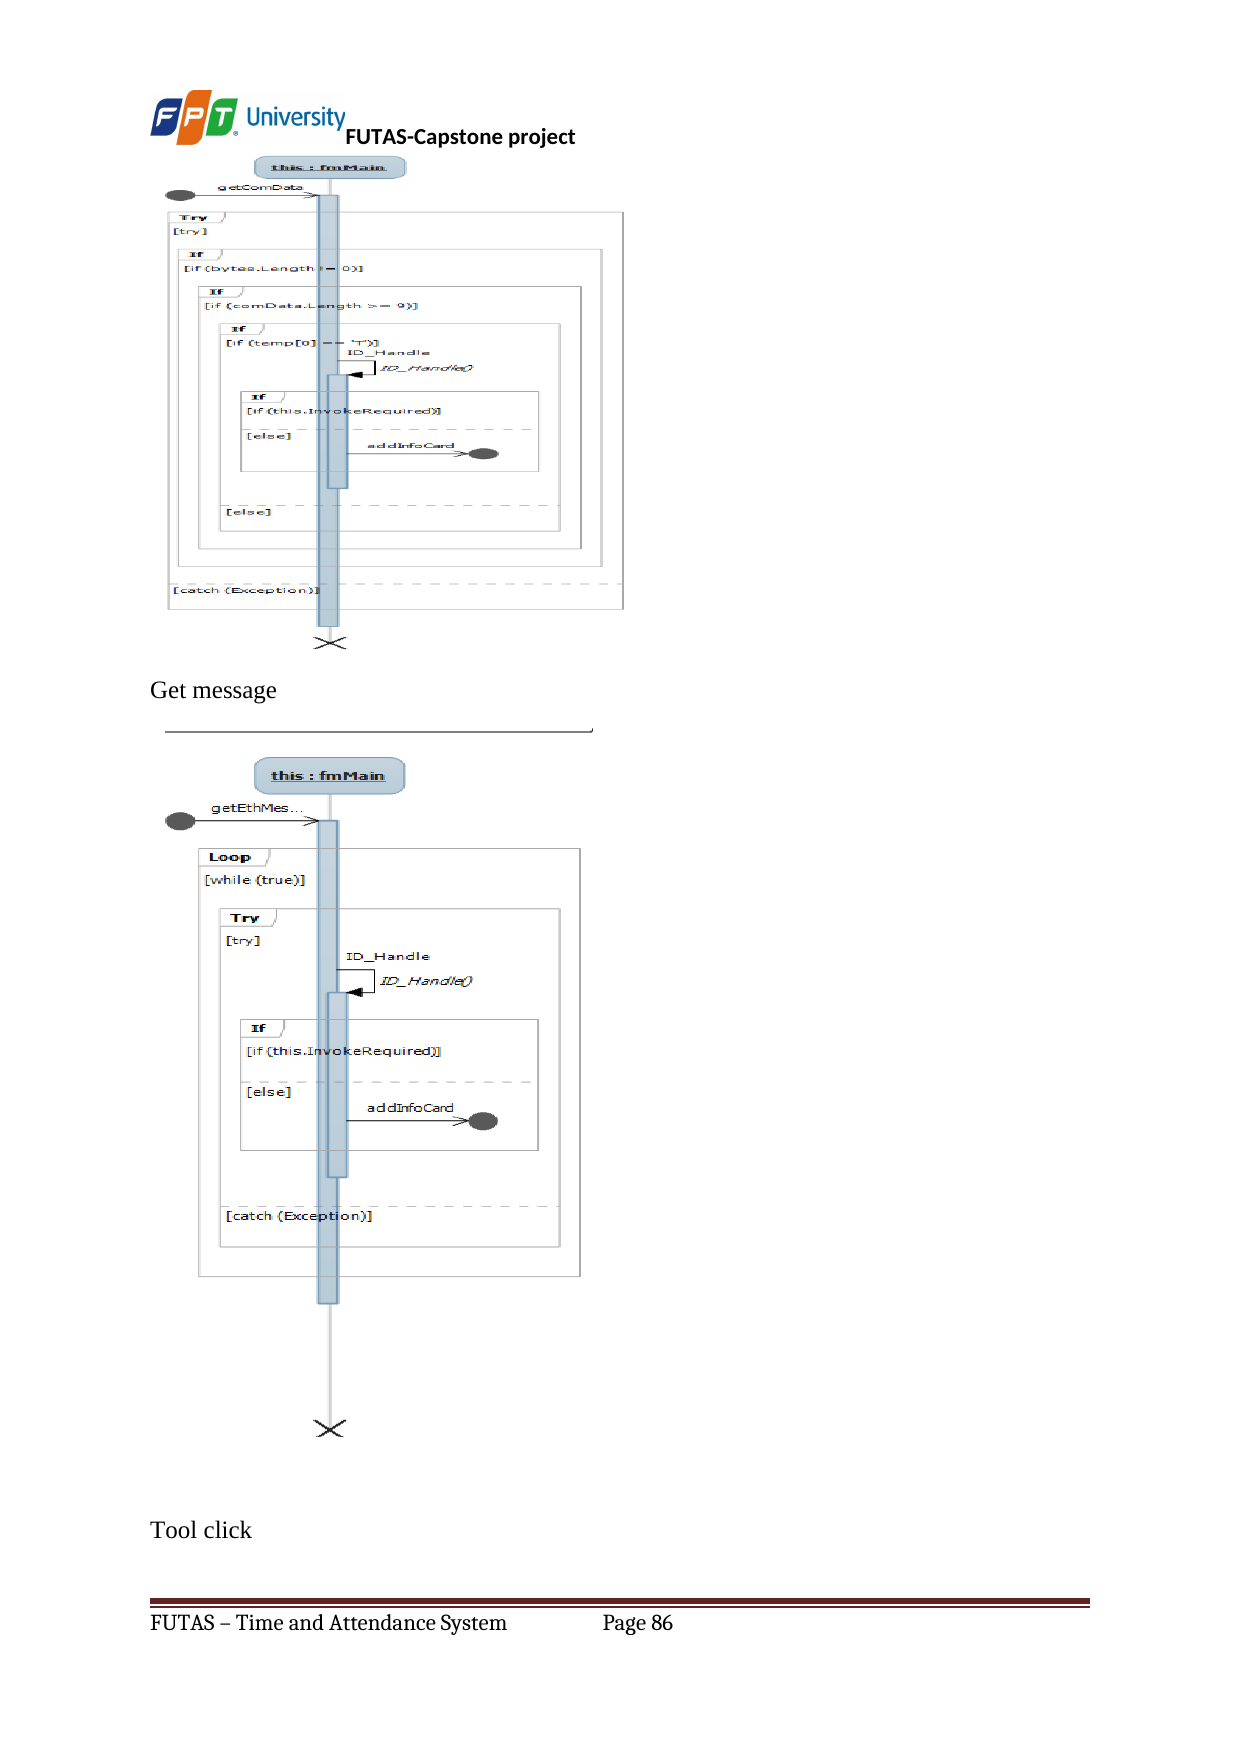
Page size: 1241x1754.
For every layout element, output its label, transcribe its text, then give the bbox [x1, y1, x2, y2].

text Get message [150, 675, 1090, 704]
picture [150, 150, 749, 650]
picture [150, 90, 346, 145]
picture [150, 728, 692, 1437]
text Tool click [150, 1515, 1090, 1544]
